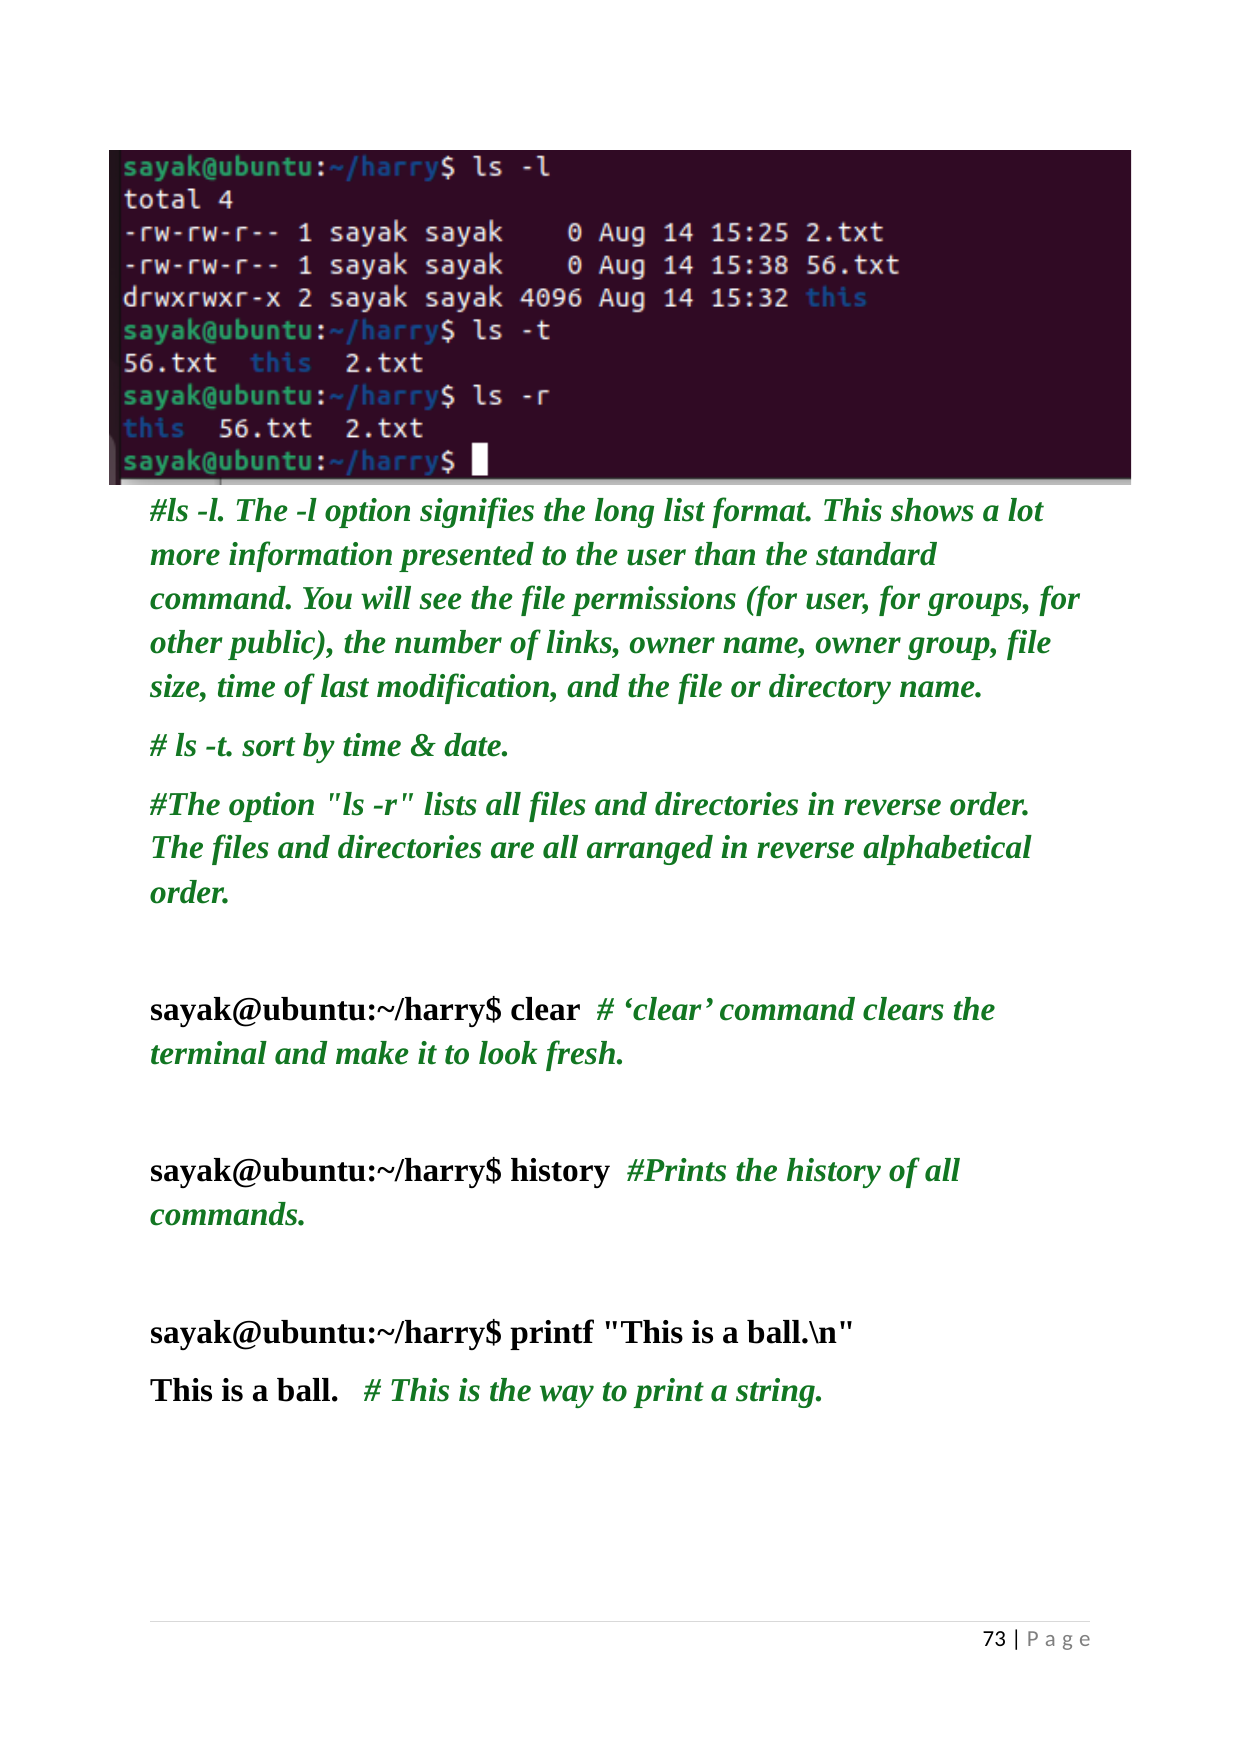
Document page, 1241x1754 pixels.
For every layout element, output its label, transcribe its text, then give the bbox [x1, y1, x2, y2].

text #ls -l. The -l option signifies the long list format. This shows a lot more information presented to the user than the standard command. You will see the file permissions (for user, for groups, for other public), the number of links, owner name, owner group, file size, time of last modification, and the file or directory name. [150, 485, 1090, 705]
text sayak@ubuntu:~/harry$ history #Prints the history of all commands. [150, 1151, 1090, 1233]
text This is a ball. # This is the way to print a string. [150, 1371, 1090, 1409]
picture [109, 150, 1132, 485]
text # ls -t. sort by time & date. [150, 725, 1090, 763]
text sayak@ubuntu:~/harry$ clear # ‘clear’ command clears the terminal and make it to look fresh. [150, 989, 1090, 1072]
text #The option "ls -r" lists all files and directories in reverse order. The files and directories are all arranged in reverse alphabetical order. [150, 784, 1090, 910]
text sayak@ubuntu:~/harry$ printf "This is a ball.\n" [150, 1312, 1090, 1350]
